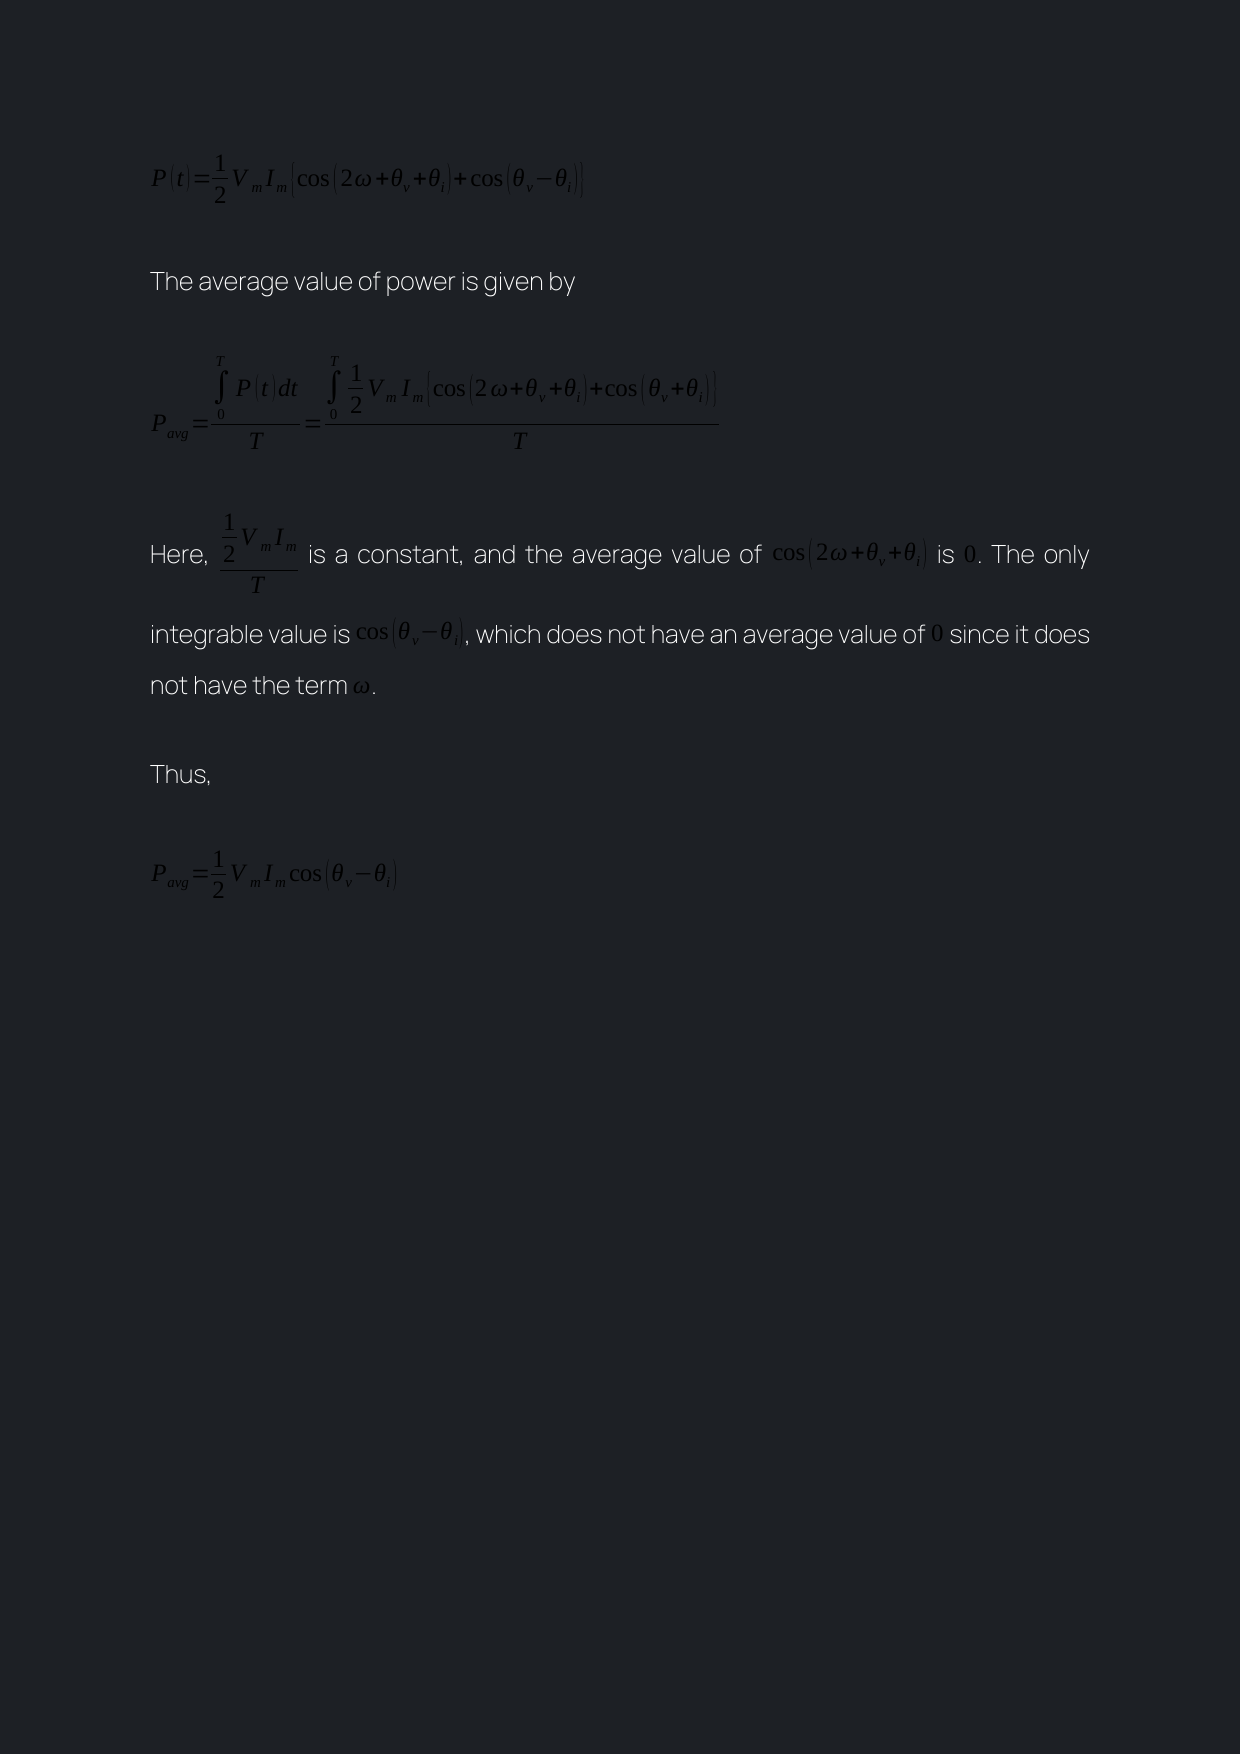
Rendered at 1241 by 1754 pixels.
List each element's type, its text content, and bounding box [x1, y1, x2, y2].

text Here, is a constant, and the average value of is . The only integrable value is , which does not have an average value of since it does not have the term . [150, 509, 1090, 702]
text Thus, [150, 757, 1090, 791]
text The average value of power is given by [150, 263, 1090, 298]
